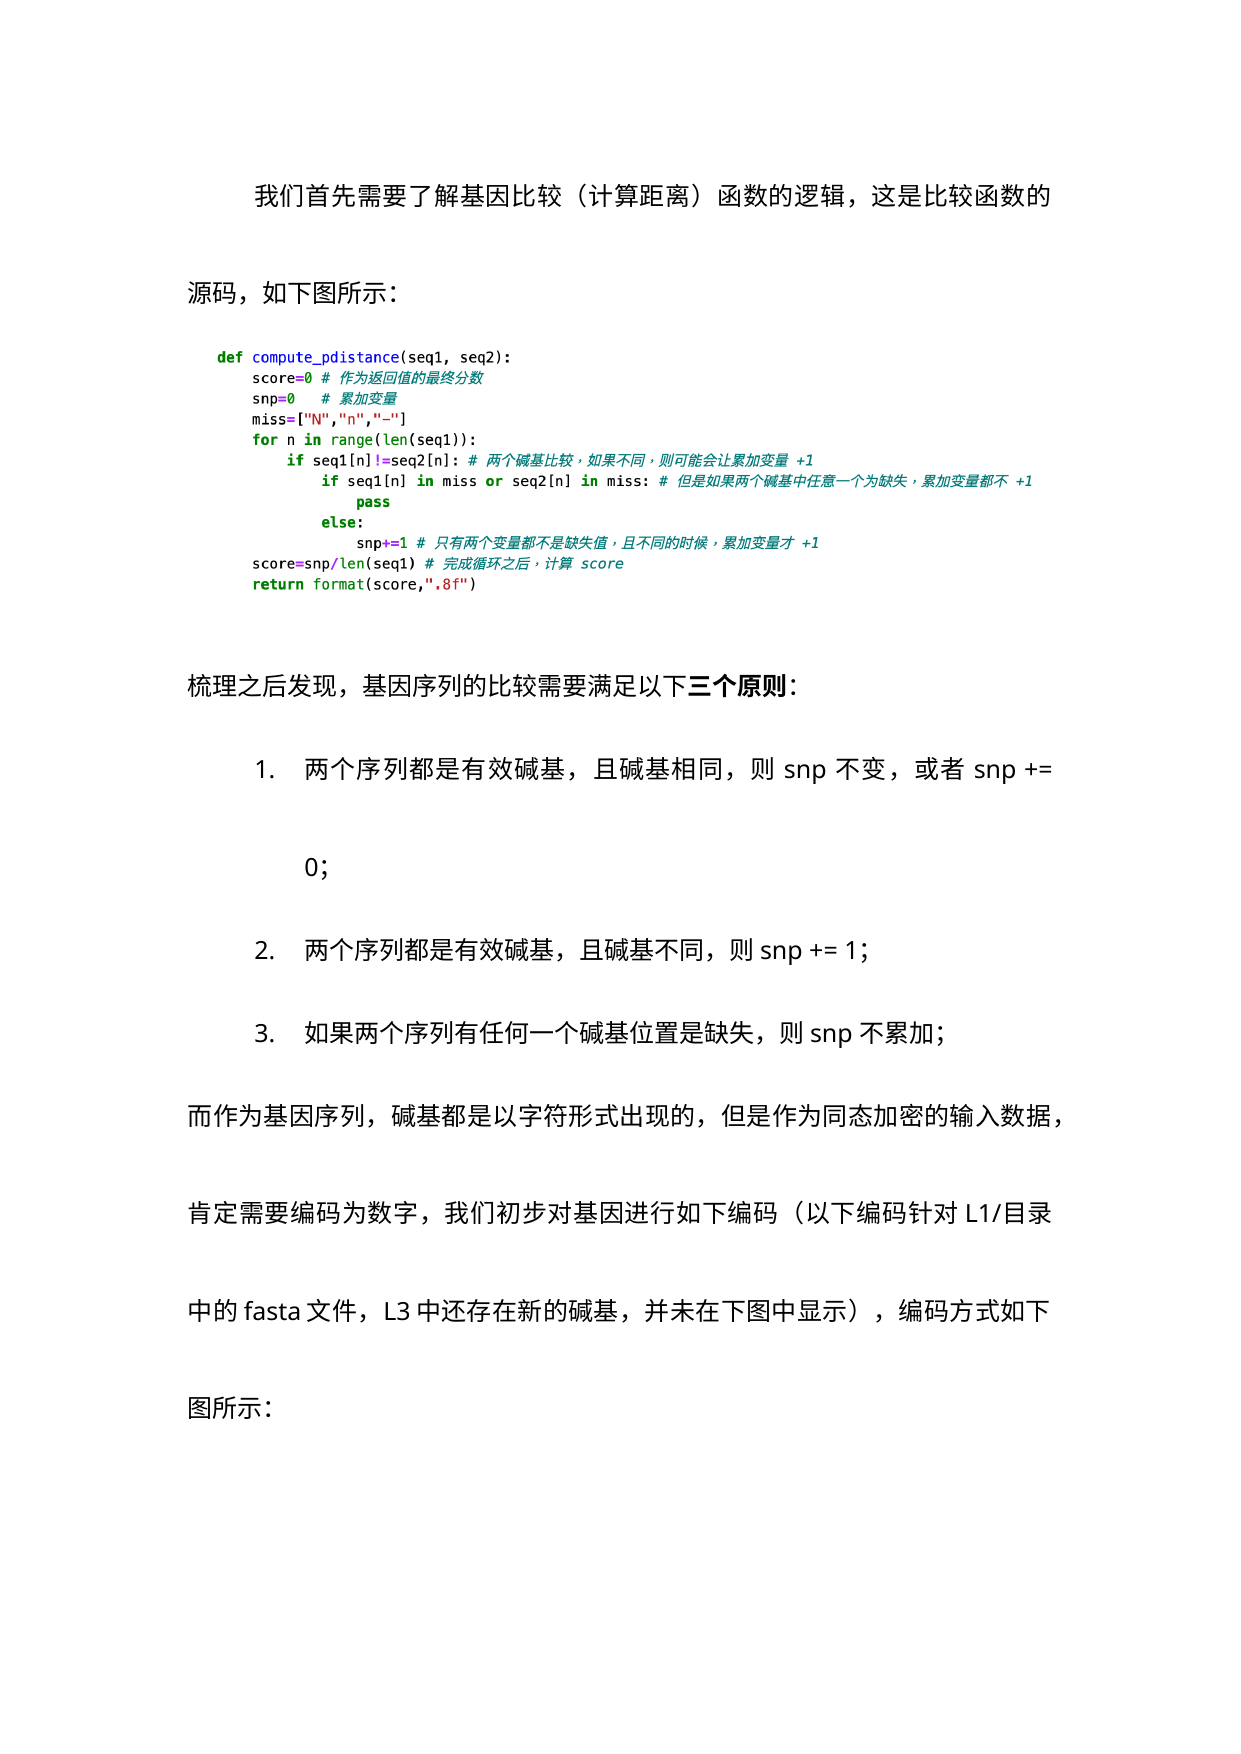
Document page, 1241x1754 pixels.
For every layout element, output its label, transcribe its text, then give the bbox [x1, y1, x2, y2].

text 梳理之后发现，基因序列的比较需要满足以下三个原则： [187, 652, 1053, 717]
picture [187, 342, 1053, 604]
list 两个序列都是有效碱基，且碱基不同，则 snp += 1； [254, 916, 1053, 981]
text 而作为基因序列，碱基都是以字符形式出现的，但是作为同态加密的输入数据，肯定需要编码为数字，我们初步对基因进行如下编码（以下编码针对L1/目录中的fasta文件，L3中还存在新的碱基，并未在下图中显示），编码方式如下图所示： [187, 1082, 1053, 1439]
text 我们首先需要了解基因比较（计算距离）函数的逻辑，这是比较函数的源码，如下图所示： [187, 162, 1053, 324]
list 两个序列都是有效碱基，且碱基相同，则 snp 不变，或者 snp += 0； [254, 735, 1053, 898]
list 如果两个序列有任何一个碱基位置是缺失，则 snp 不累加； [254, 999, 1053, 1064]
